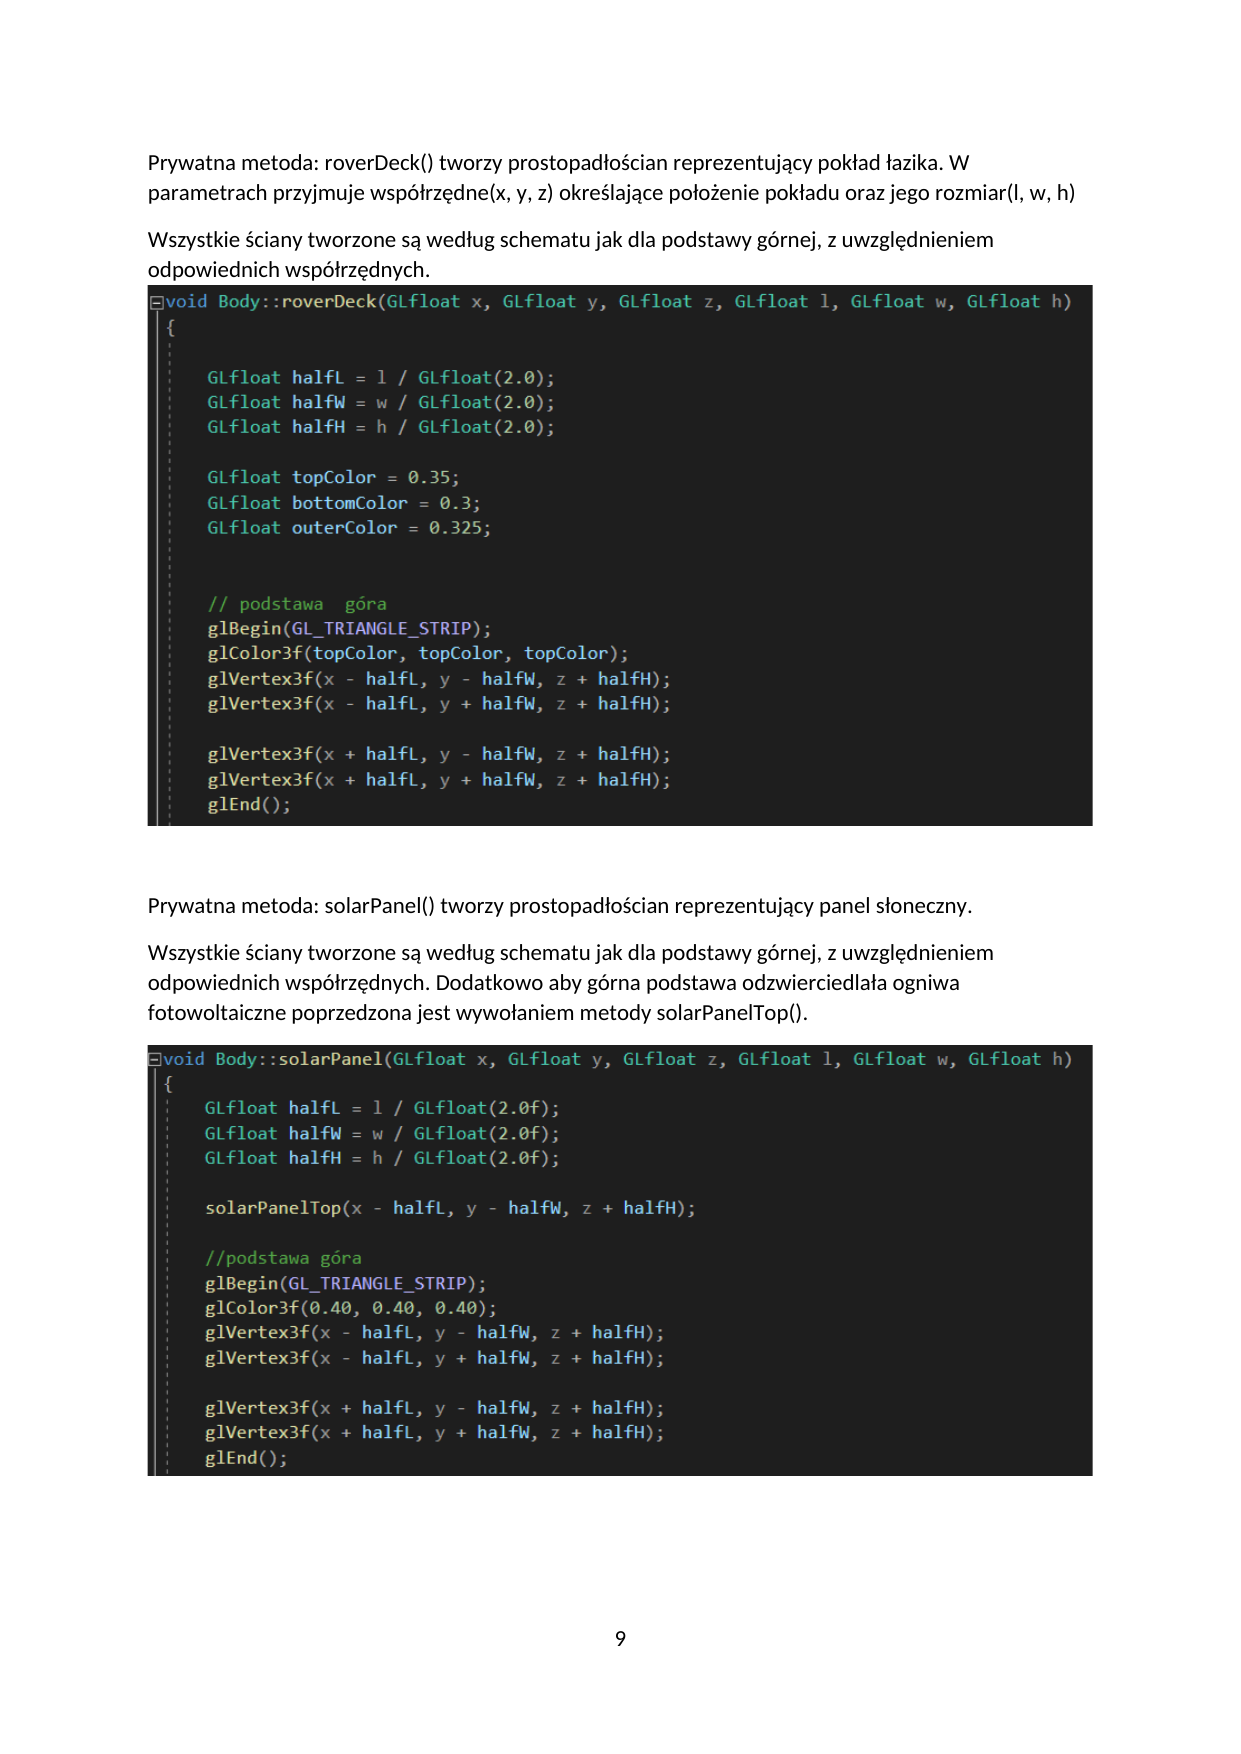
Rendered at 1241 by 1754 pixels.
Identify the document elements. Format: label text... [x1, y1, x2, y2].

text Prywatna metoda: roverDeck() tworzy prostopadłościan reprezentujący pokład łazika. W parametrach przyjmuje współrzędne(x, y, z) określające położenie pokładu oraz jego rozmiar(l, w, h) [148, 148, 1093, 206]
text Wszystkie ściany tworzone są według schematu jak dla podstawy górnej, z uwzględnieniem odpowiednich współrzędnych. Dodatkowo aby górna podstawa odzwierciedlała ogniwa fotowoltaiczne poprzedzona jest wywołaniem metody solarPanelTop(). [148, 938, 1093, 1026]
text Prywatna metoda: solarPanel() tworzy prostopadłościan reprezentujący panel słoneczny. [148, 891, 1093, 919]
picture [147, 1045, 1093, 1476]
picture [147, 285, 1093, 826]
text Wszystkie ściany tworzone są według schematu jak dla podstawy górnej, z uwzględnieniem odpowiednich współrzędnych. [148, 225, 1093, 285]
